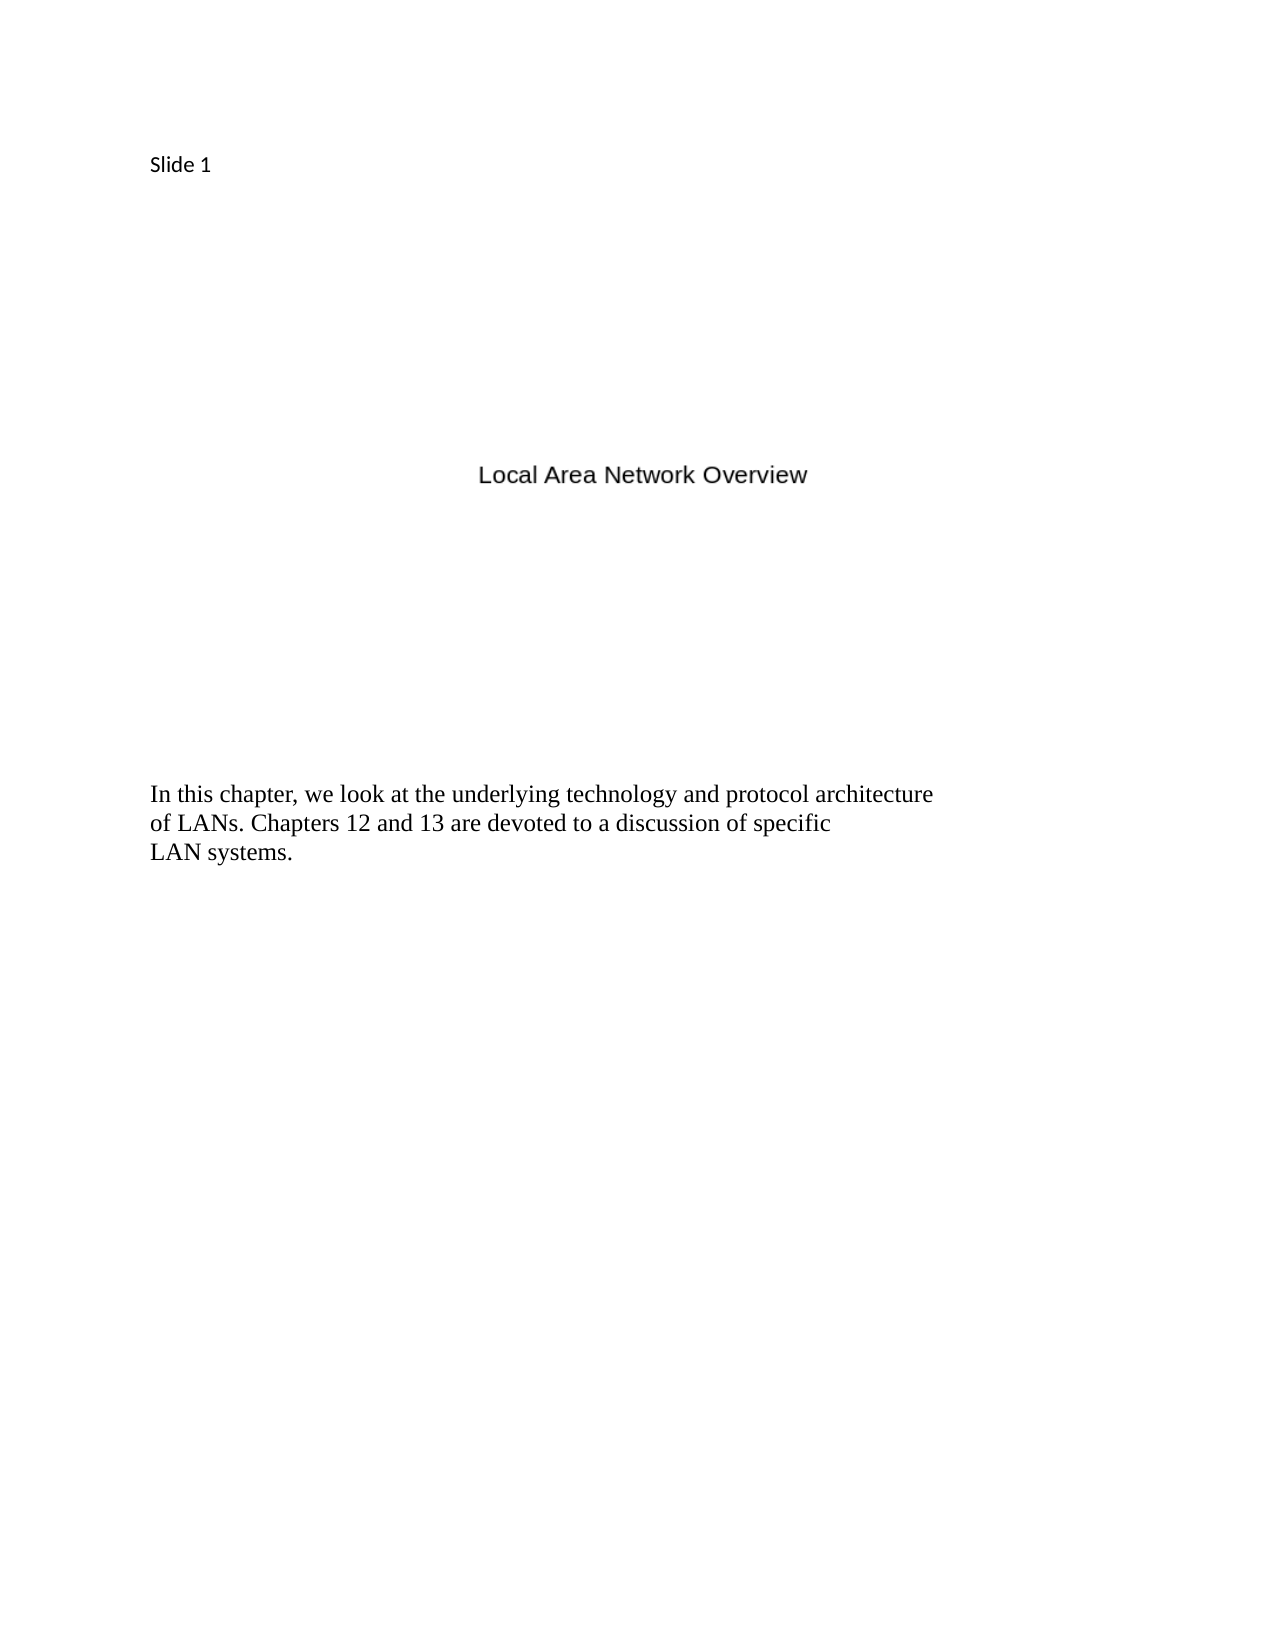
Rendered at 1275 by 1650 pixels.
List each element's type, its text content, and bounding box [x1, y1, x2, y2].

text of LANs. Chapters 12 and 13 are devoted to a discussion of specific [150, 808, 1125, 837]
text In this chapter, we look at the underlying technology and protocol architecture [150, 779, 1125, 808]
text Slide 1 [150, 150, 1125, 178]
text LAN systems. [150, 837, 1125, 865]
